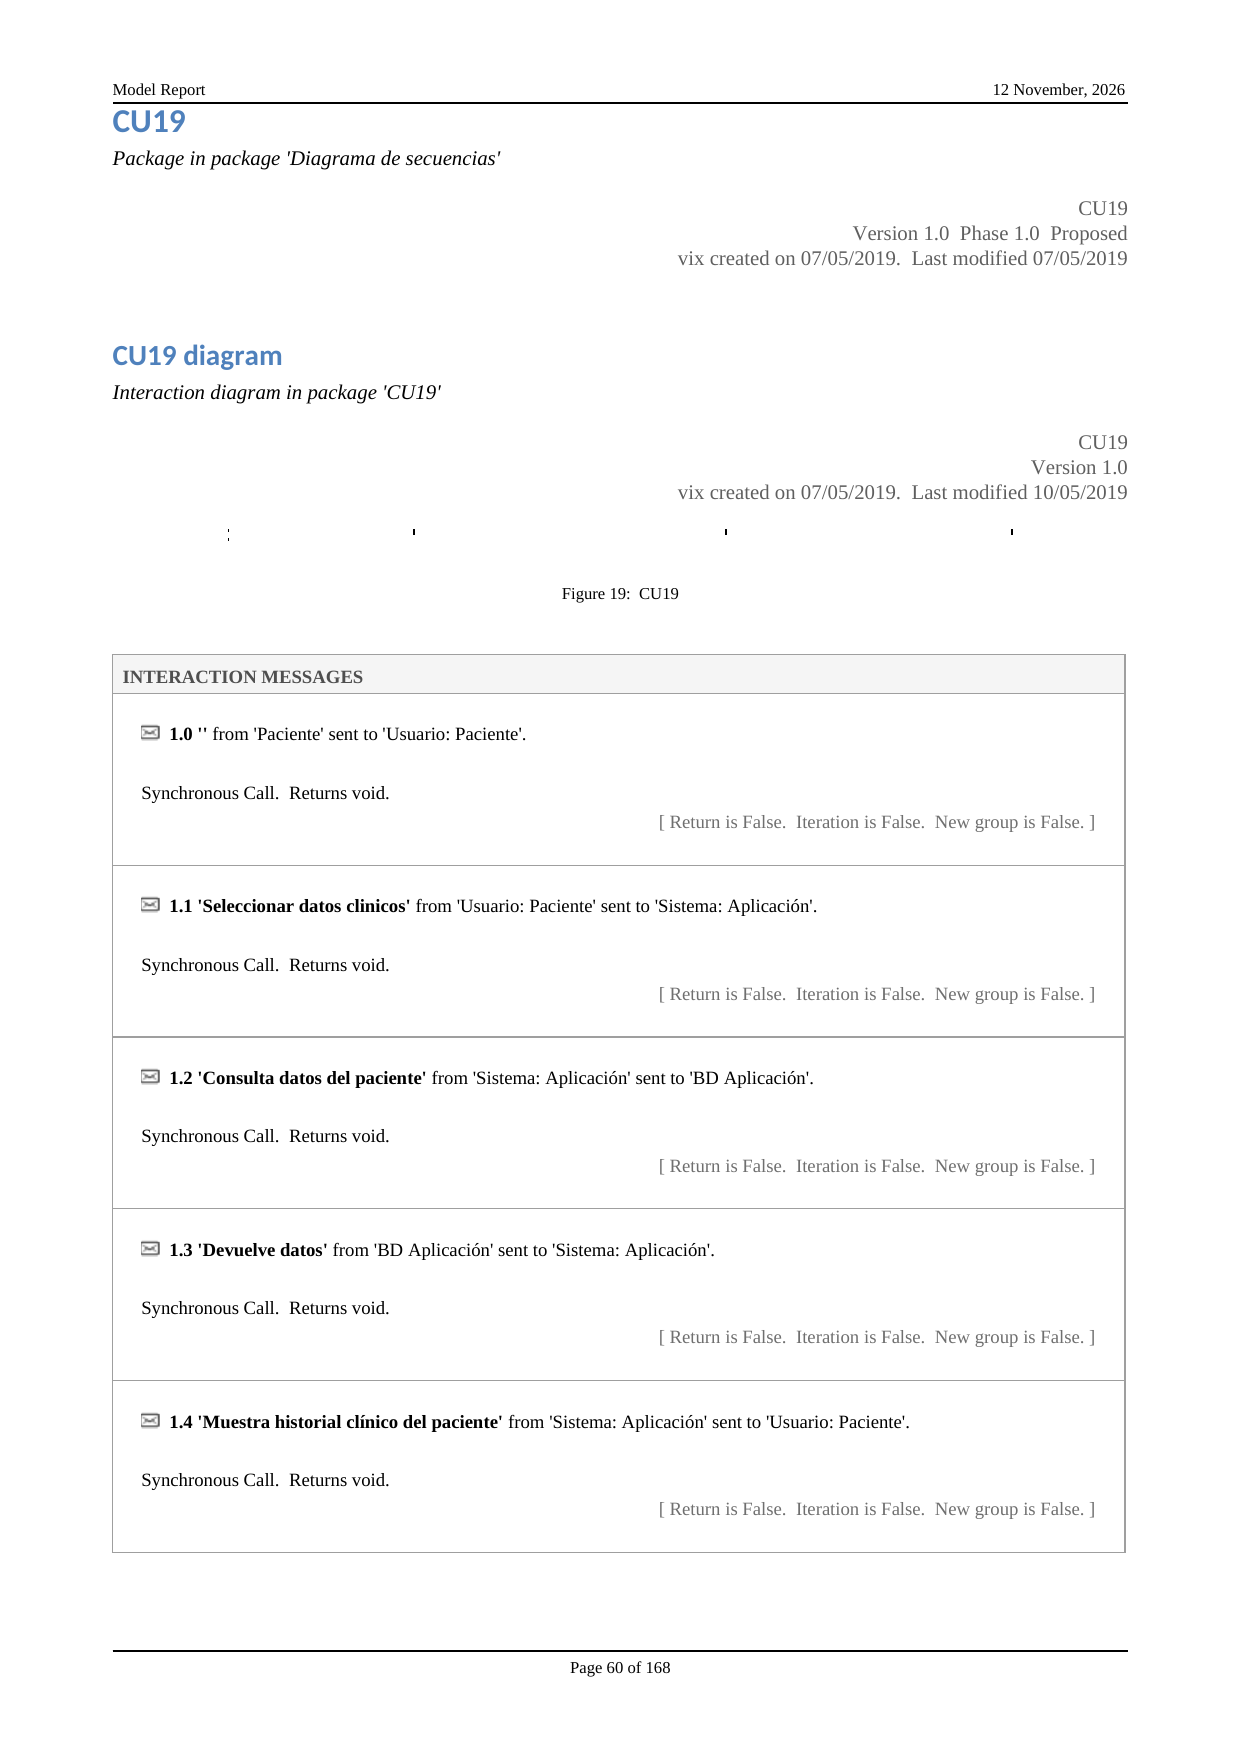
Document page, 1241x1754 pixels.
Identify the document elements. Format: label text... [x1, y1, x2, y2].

table_header 1.4 'Muestra historial clínico del paciente' from 'Sistema: Aplicación' sent to 'Usuario: Paciente'. Synchronous Call. Returns void. [ Return is False. Iteration is False. New group is False. ] [113, 1381, 1124, 1552]
text Version 1.0 Phase 1.0 Proposed [112, 221, 1128, 246]
text Interaction diagram in package 'CU19' [112, 379, 1128, 404]
picture [141, 1237, 160, 1257]
text vix created on 07/05/2019. Last modified 07/05/2019 [112, 246, 1128, 271]
picture [141, 722, 160, 741]
table_header 1.2 'Consulta datos del paciente' from 'Sistema: Aplicación' sent to 'BD Aplicación'. Synchronous Call. Returns void. [ Return is False. Iteration is False. New group is False. ] [113, 1038, 1124, 1208]
table_header INTERACTION MESSAGES [113, 655, 1124, 693]
subtitle CU19 [112, 112, 1128, 137]
text vix created on 07/05/2019. Last modified 10/05/2019 [112, 479, 1128, 504]
table_header 1.1 'Seleccionar datos clinicos' from 'Usuario: Paciente' sent to 'Sistema: Aplicación'. Synchronous Call. Returns void. [ Return is False. Iteration is False. New group is False. ] [113, 866, 1124, 1036]
table_header 1.3 'Devuelve datos' from 'BD Aplicación' sent to 'Sistema: Aplicación'. Synchronous Call. Returns void. [ Return is False. Iteration is False. New group is False. ] [113, 1209, 1124, 1380]
text CU19 [112, 196, 1128, 221]
picture [141, 893, 160, 913]
picture [141, 1409, 160, 1429]
text Package in package 'Diagrama de secuencias' [112, 146, 1128, 171]
text CU19 [112, 429, 1128, 454]
picture [141, 1065, 160, 1085]
text CU19 [112, 579, 1128, 604]
text Version 1.0 [112, 454, 1128, 479]
table_cell 1.0 '' from 'Paciente' sent to 'Usuario: Paciente'. Synchronous Call. Returns void. [ Return is False. Iteration is False. New group is False. ] [113, 694, 1124, 864]
subtitle CU19 diagram [112, 346, 1128, 371]
